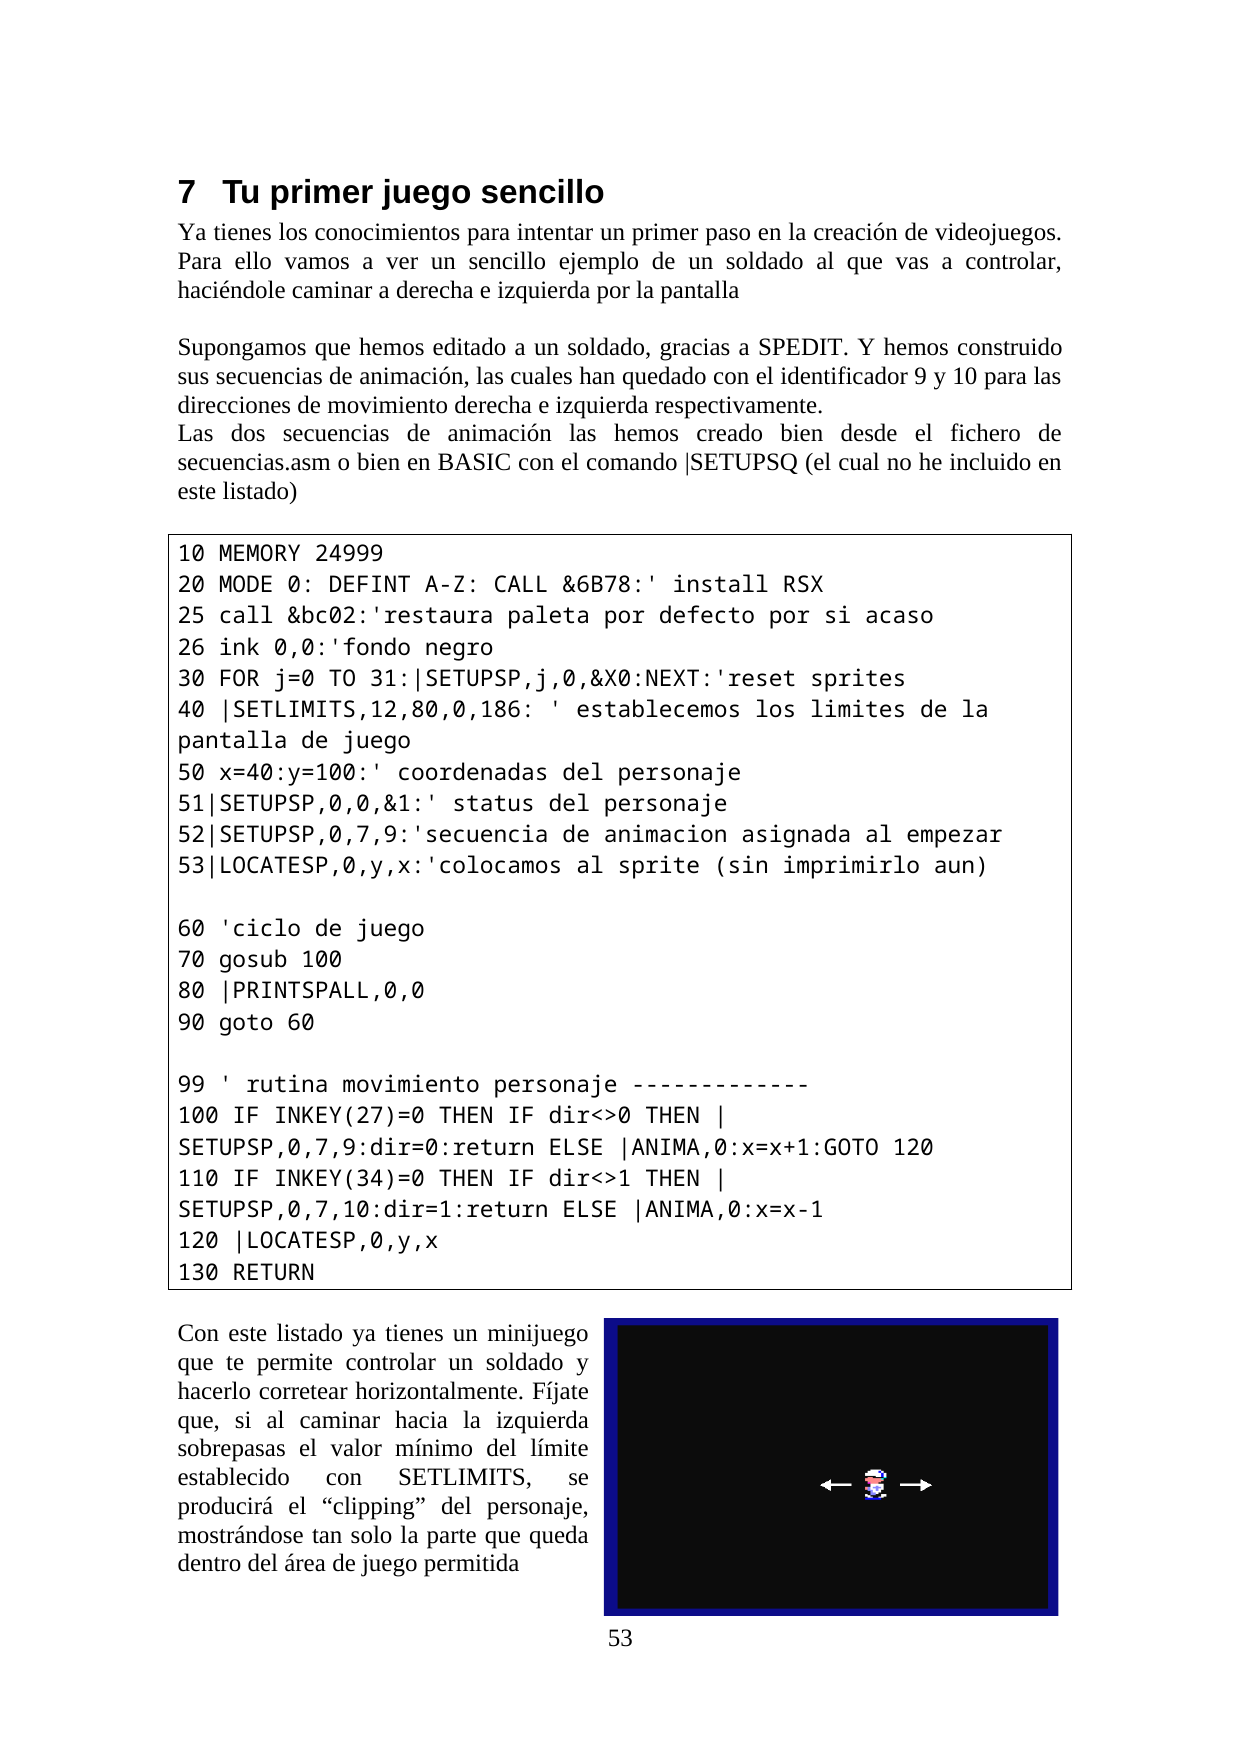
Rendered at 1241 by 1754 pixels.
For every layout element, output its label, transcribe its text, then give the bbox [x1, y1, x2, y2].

text Supongamos que hemos editado a un soldado, gracias a SPEDIT. Y hemos construido sus secuencias de animación, las cuales han quedado con el identificador 9 y 10 para las direcciones de movimiento derecha e izquierda respectivamente. [177, 332, 1063, 418]
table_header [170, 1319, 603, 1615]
picture [603, 1318, 1059, 1616]
text 25 call &bc02:'restaura paleta por defecto por si acaso [177, 599, 1063, 630]
text 60 'ciclo de juego [177, 912, 1063, 943]
text 130 RETURN [169, 1252, 1071, 1289]
text 50 x=40:y=100:' coordenadas del personaje [177, 755, 1063, 787]
text 99 ' rutina movimiento personaje ------------- [177, 1068, 1063, 1099]
text 51|SETUPSP,0,0,&1:' status del personaje [177, 787, 1063, 818]
text 70 gosub 100 [177, 943, 1063, 974]
text 53|LOCATESP,0,y,x:'colocamos al sprite (sin imprimirlo aun) [177, 849, 1063, 880]
text 110 IF INKEY(34)=0 THEN IF dir<>1 THEN |SETUPSP,0,7,10:dir=1:return ELSE |ANIMA,0:x=x-1 [177, 1162, 1063, 1224]
text Ya tienes los conocimientos para intentar un primer paso en la creación de videojuegos. Para ello vamos a ver un sencillo ejemplo de un soldado al que vas a controlar, haciéndole caminar a derecha e izquierda por la pantalla [177, 217, 1063, 303]
text 26 ink 0,0:'fondo negro [177, 630, 1063, 662]
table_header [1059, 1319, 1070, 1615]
text 90 goto 60 [177, 1005, 1063, 1037]
subtitle Tu primer juego sencillo [177, 173, 1063, 211]
text 120 |LOCATESP,0,y,x [177, 1224, 1063, 1252]
text 40 |SETLIMITS,12,80,0,186: ' establecemos los limites de la pantalla de juego [177, 693, 1063, 755]
text 100 IF INKEY(27)=0 THEN IF dir<>0 THEN |SETUPSP,0,7,9:dir=0:return ELSE |ANIMA,0:x=x+1:GOTO 120 [177, 1099, 1063, 1162]
text 80 |PRINTSPALL,0,0 [177, 974, 1063, 1005]
text Las dos secuencias de animación las hemos creado bien desde el fichero de secuencias.asm o bien en BASIC con el comando |SETUPSQ (el cual no he incluido en este listado) [177, 418, 1063, 505]
text 20 MODE 0: DEFINT A-Z: CALL &6B78:' install RSX [177, 568, 1063, 599]
text 52|SETUPSP,0,7,9:'secuencia de animacion asignada al empezar [177, 818, 1063, 849]
text 30 FOR j=0 TO 31:|SETUPSP,j,0,&X0:NEXT:'reset sprites [177, 662, 1063, 693]
text 10 MEMORY 24999 [169, 535, 1071, 568]
